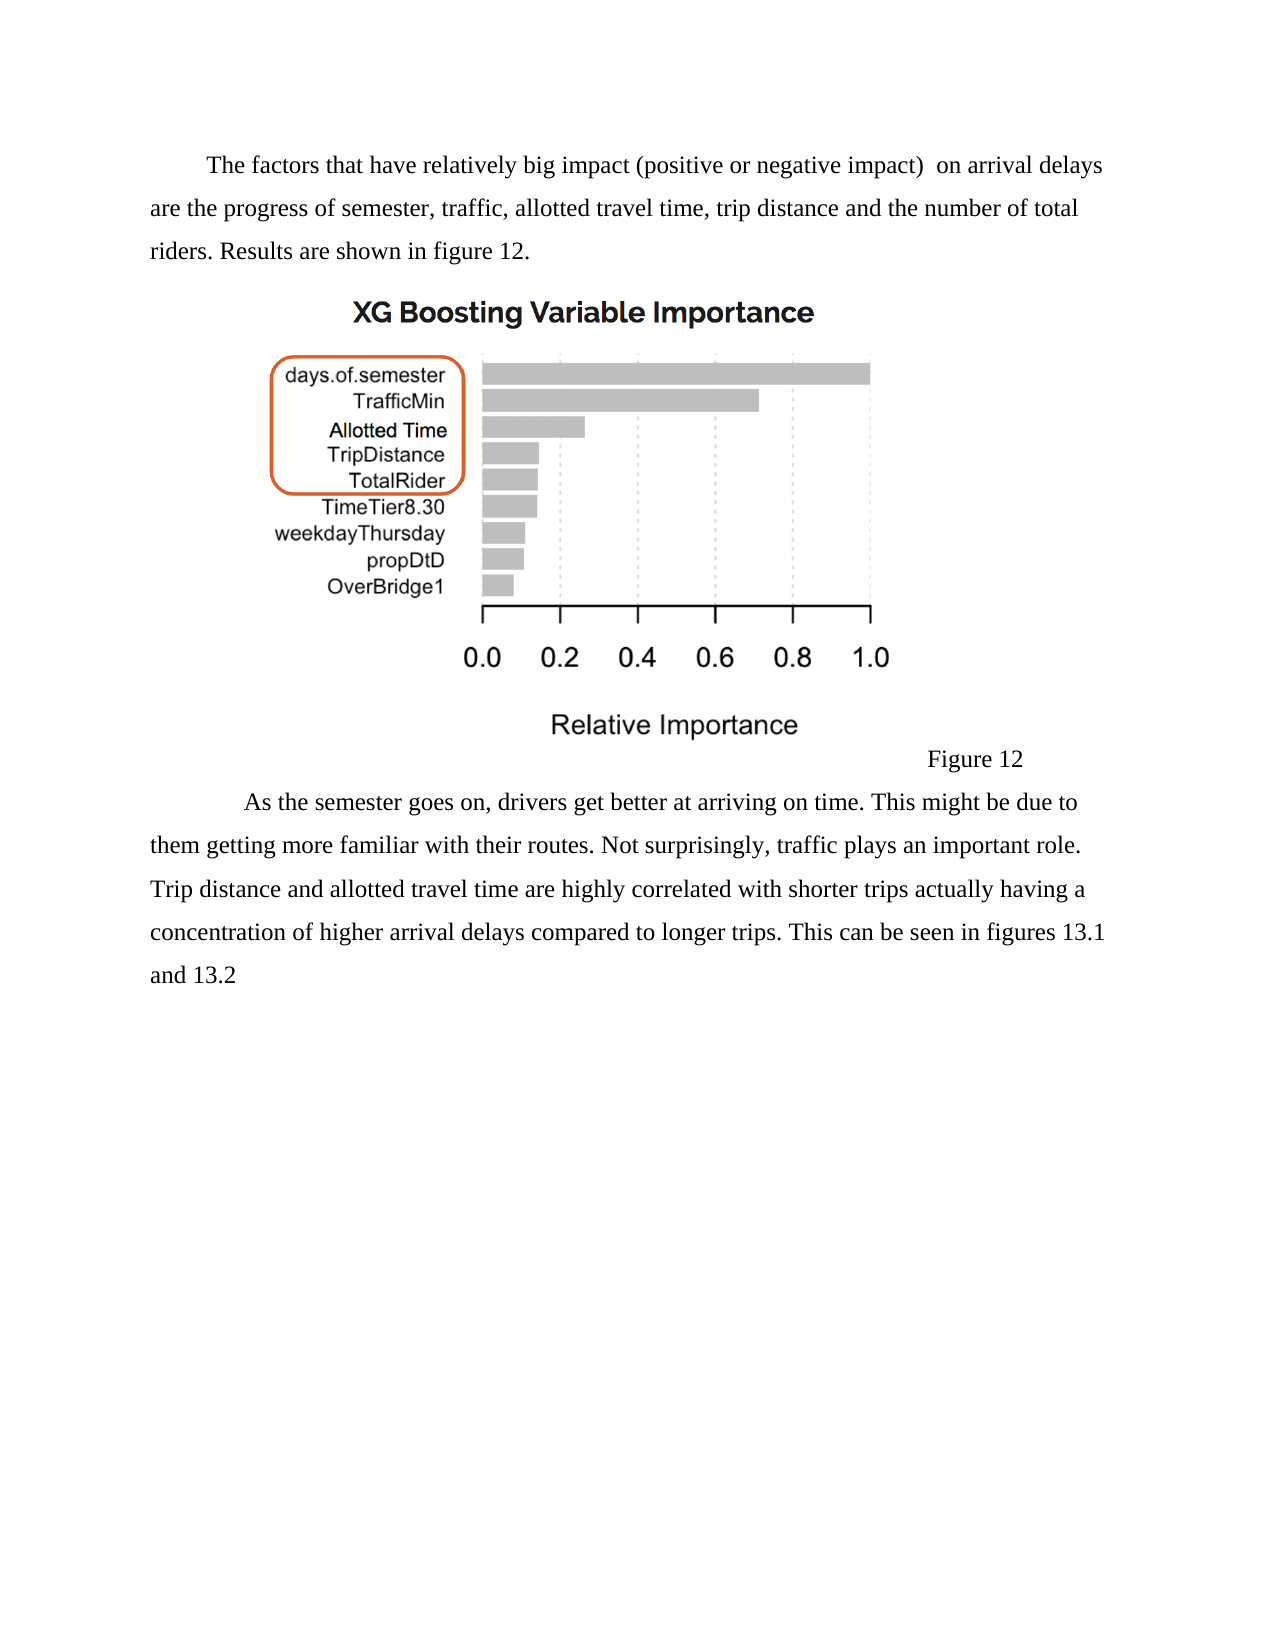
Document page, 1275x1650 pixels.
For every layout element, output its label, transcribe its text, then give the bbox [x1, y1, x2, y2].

text The factors that have relatively big impact (positive or negative impact) on arrival delays are the progress of semester, traffic, allotted travel time, trip distance and the number of total riders. Results are shown in figure 12. [150, 150, 1125, 265]
text As the semester goes on, drivers get better at arriving on time. This might be due to them getting more familiar with their routes. Not surprisingly, traffic plays an important role. Trip distance and allotted travel time are highly correlated with shorter trips actually having a concentration of higher arrival delays compared to longer trips. This can be seen in figures 13.1 and 13.2 [150, 787, 1125, 989]
picture [251, 279, 927, 768]
